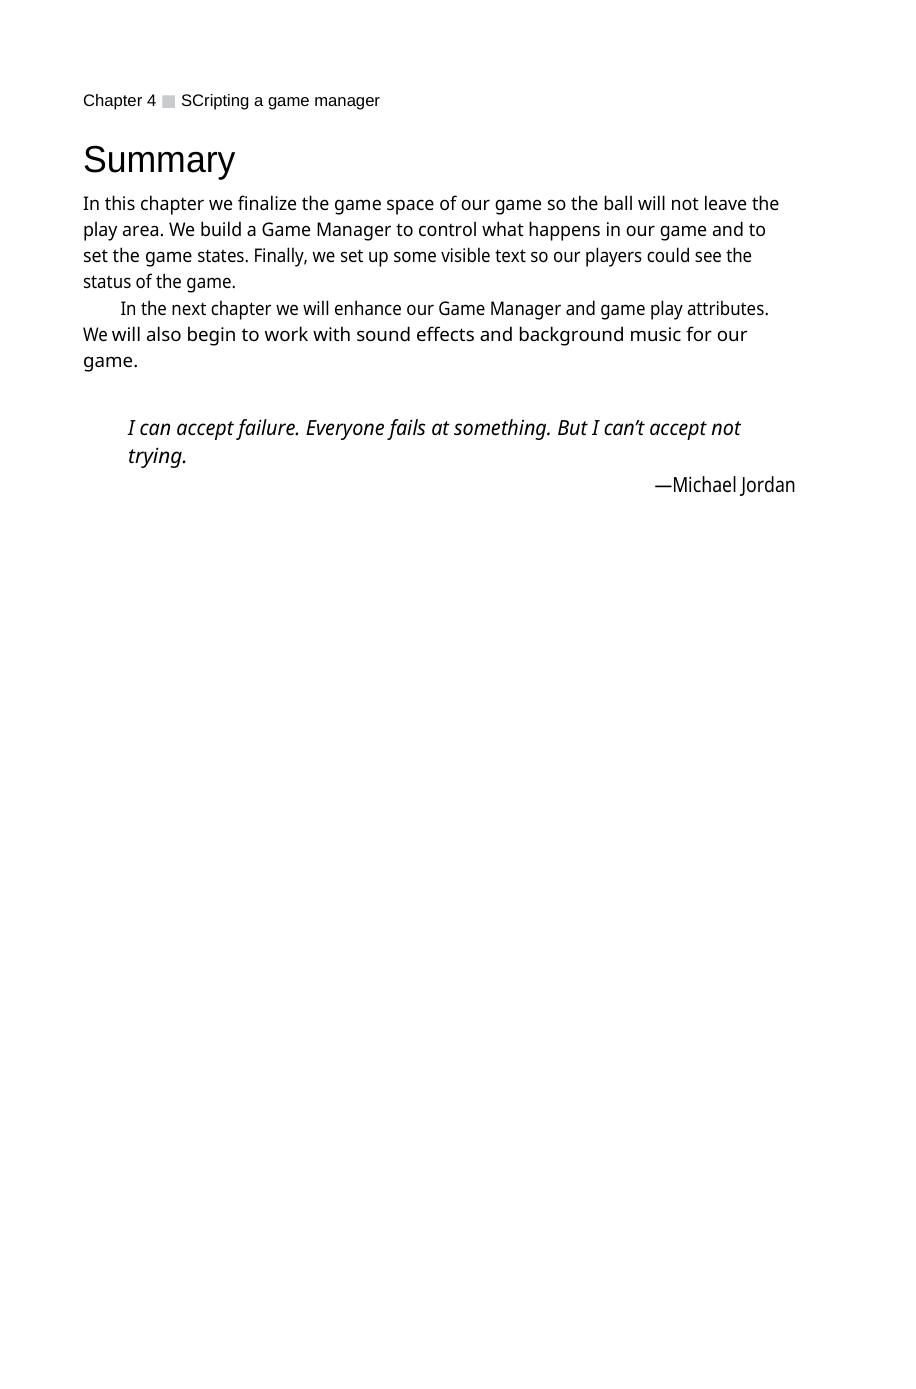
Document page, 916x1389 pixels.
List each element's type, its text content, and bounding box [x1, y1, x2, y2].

text In the next chapter we will enhance our Game Manager and game play attributes. We will also begin to work with sound effects and background music for our game. [83, 295, 796, 373]
subtitle Summary [83, 137, 845, 180]
text Chapter 4 ■ SCripting a game manager [83, 89, 845, 112]
text In this chapter we finalize the game space of our game so the ball will not leave the play area. We build a Game Manager to control what happens in our game and to set the game states. Finally, we set up some visible text so our players could see the status of the game. [83, 190, 793, 294]
text —Michael Jordan [140, 470, 796, 498]
text I can accept failure. Everyone fails at something. But I can’t accept not trying. [128, 413, 751, 470]
